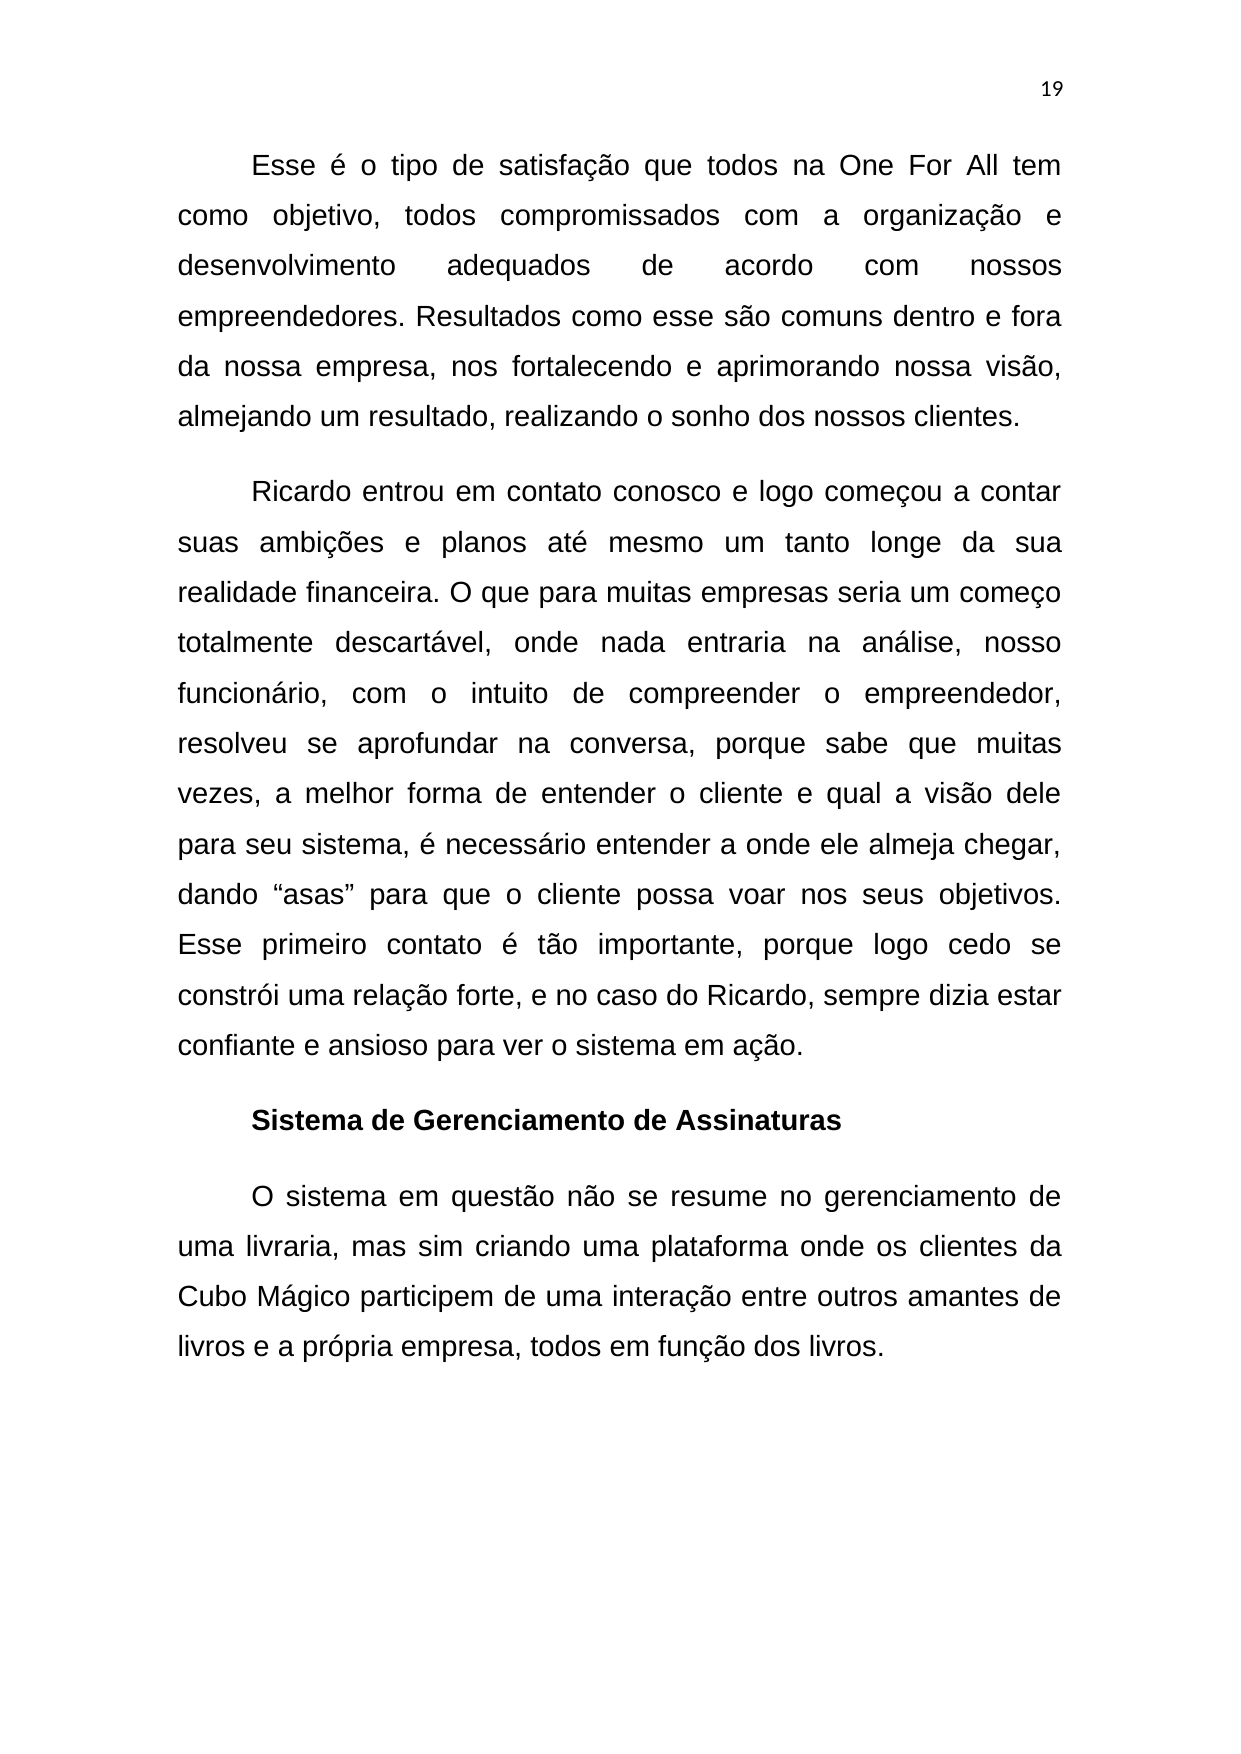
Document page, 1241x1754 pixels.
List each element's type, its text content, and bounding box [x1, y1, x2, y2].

text Sistema de Gerenciamento de Assinaturas [177, 1103, 1063, 1137]
text O sistema em questão não se resume no gerenciamento de uma livraria, mas sim criando uma plataforma onde os clientes da Cubo Mágico participem de uma interação entre outros amantes de livros e a própria empresa, todos em função dos livros. [177, 1178, 1063, 1363]
text Esse é o tipo de satisfação que todos na One For All tem como objetivo, todos compromissados com a organização e desenvolvimento adequados de acordo com nossos empreendedores. Resultados como esse são comuns dentro e fora da nossa empresa, nos fortalecendo e aprimorando nossa visão, almejando um resultado, realizando o sonho dos nossos clientes. [177, 148, 1063, 433]
text Ricardo entrou em contato conosco e logo começou a contar suas ambições e planos até mesmo um tanto longe da sua realidade financeira. O que para muitas empresas seria um começo totalmente descartável, onde nada entraria na análise, nosso funcionário, com o intuito de compreender o empreendedor, resolveu se aprofundar na conversa, porque sabe que muitas vezes, a melhor forma de entender o cliente e qual a visão dele para seu sistema, é necessário entender a onde ele almeja chegar, dando “asas” para que o cliente possa voar nos seus objetivos. Esse primeiro contato é tão importante, porque logo cedo se constrói uma relação forte, e no caso do Ricardo, sempre dizia estar confiante e ansioso para ver o sistema em ação. [177, 474, 1063, 1061]
